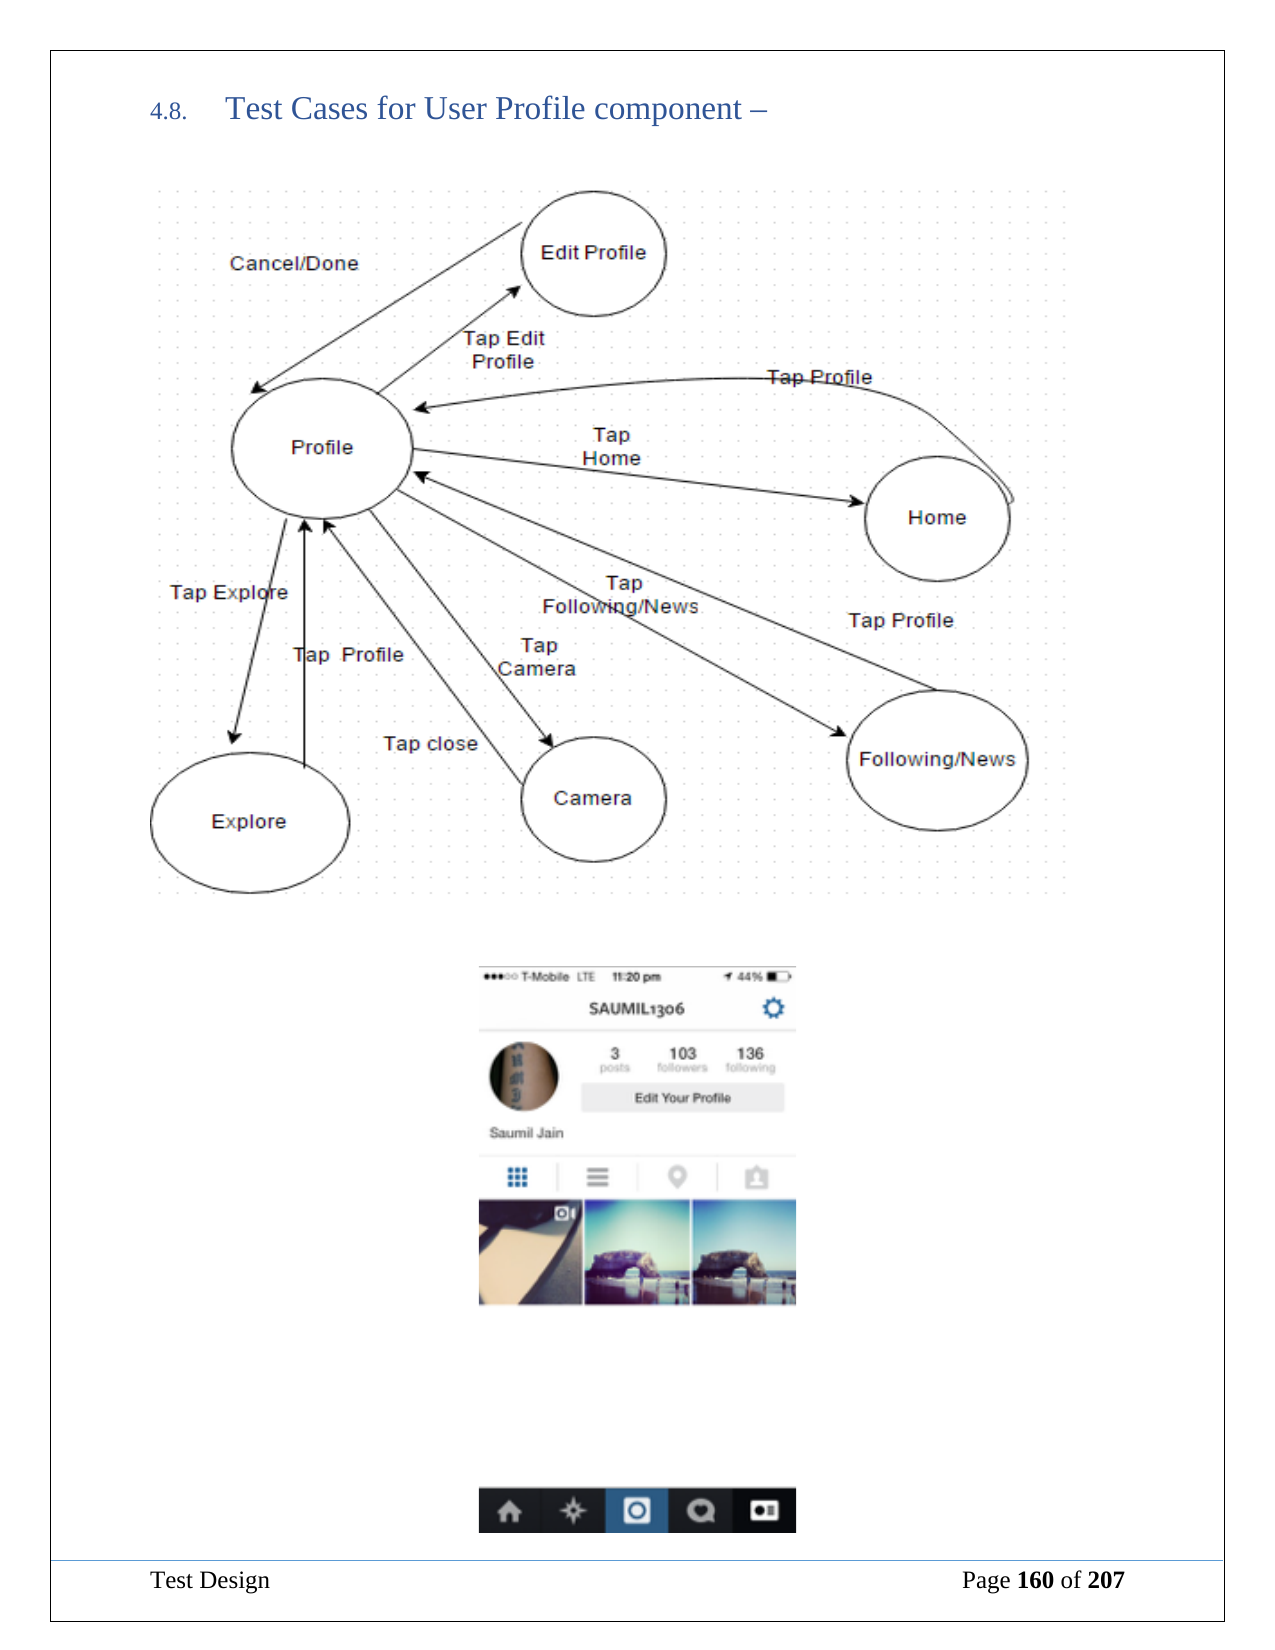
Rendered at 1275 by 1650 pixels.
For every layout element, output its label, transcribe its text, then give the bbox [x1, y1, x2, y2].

picture [150, 177, 1069, 905]
picture [478, 966, 797, 1533]
subtitle Test Cases for User Profile component – [150, 88, 1125, 127]
